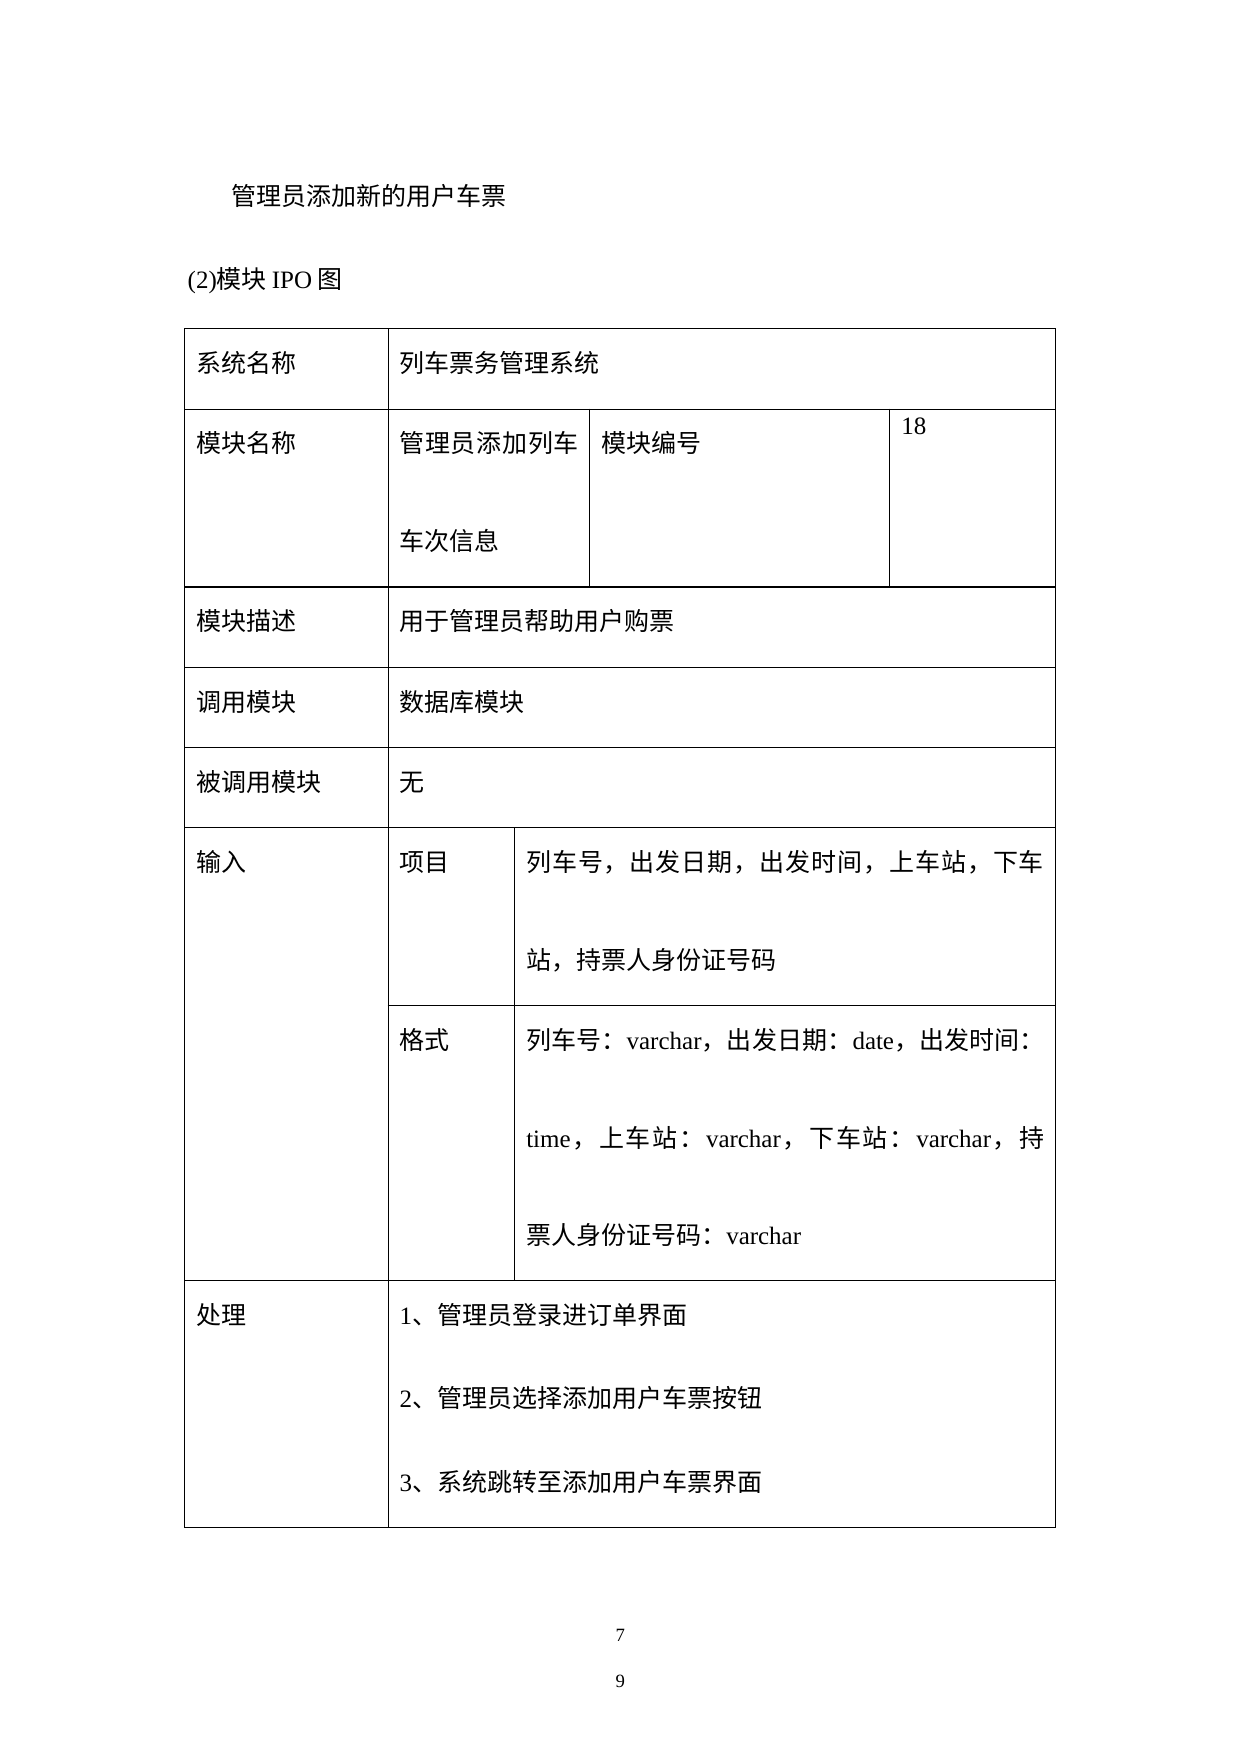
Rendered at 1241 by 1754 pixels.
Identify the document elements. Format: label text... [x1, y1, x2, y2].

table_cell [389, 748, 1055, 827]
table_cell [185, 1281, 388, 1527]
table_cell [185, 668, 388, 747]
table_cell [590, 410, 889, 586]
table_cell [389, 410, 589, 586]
text (2)模块IPO图 [187, 245, 1053, 310]
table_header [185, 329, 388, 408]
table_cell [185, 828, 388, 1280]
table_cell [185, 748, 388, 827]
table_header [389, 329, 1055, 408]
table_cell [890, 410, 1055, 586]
text 管理员添加新的用户车票 [187, 162, 1053, 227]
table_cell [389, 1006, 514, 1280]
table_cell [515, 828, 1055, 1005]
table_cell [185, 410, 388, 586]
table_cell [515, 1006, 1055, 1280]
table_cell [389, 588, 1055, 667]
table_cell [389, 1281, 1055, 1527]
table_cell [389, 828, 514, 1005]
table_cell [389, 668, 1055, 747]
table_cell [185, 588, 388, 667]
